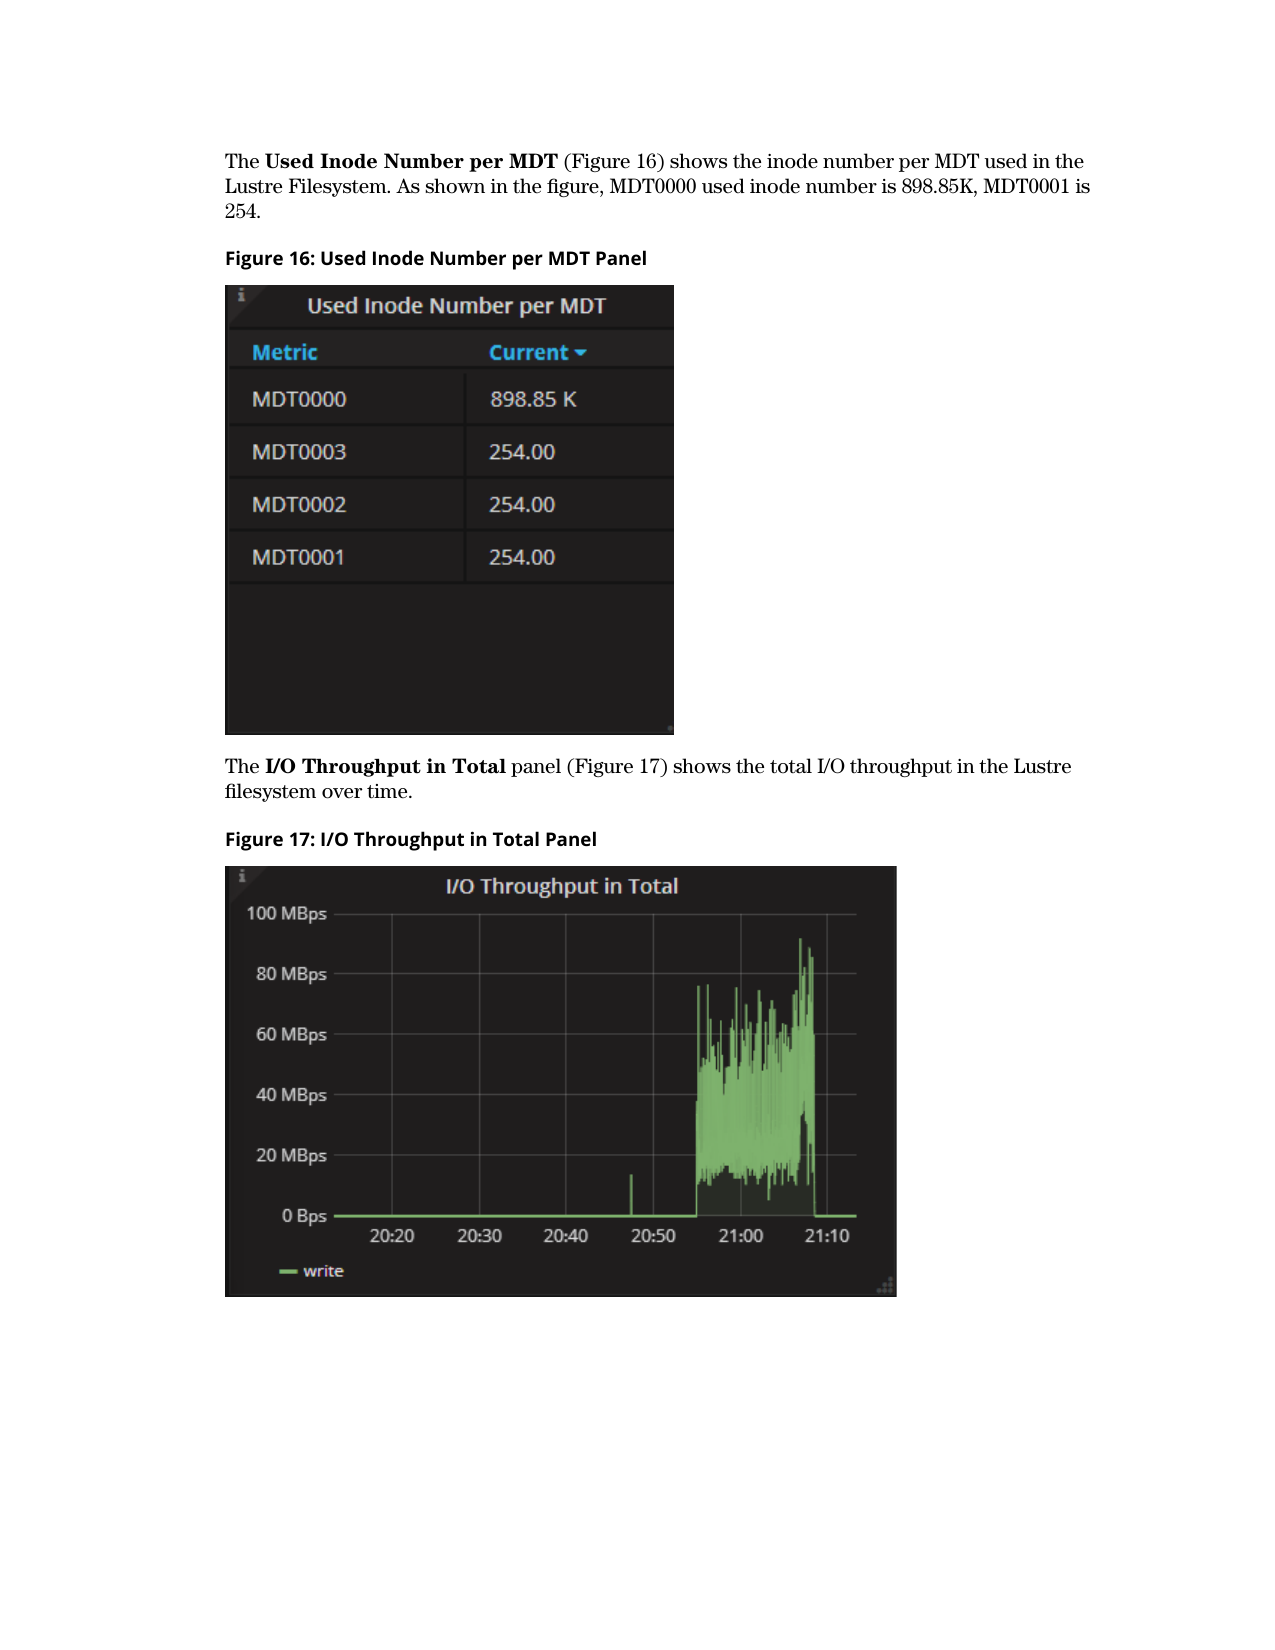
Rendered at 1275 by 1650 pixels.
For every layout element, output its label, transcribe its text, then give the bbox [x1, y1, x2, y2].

text Figure 16: Used Inode Number per MDT Panel [225, 246, 1125, 271]
picture [225, 285, 674, 735]
picture [225, 866, 897, 1297]
text The Used Inode Number per MDT (Figure 16) shows the inode number per MDT used in the Lustre Filesystem. As shown in the figure, MDT0000 used inode number is 898.85K, MDT0001 is 254. [225, 150, 1125, 225]
text The I/O Throughput in Total panel (Figure 17) shows the total I/O throughput in the Lustre filesystem over time. [225, 755, 1125, 805]
text Figure 17: I/O Throughput in Total Panel [225, 826, 1125, 852]
